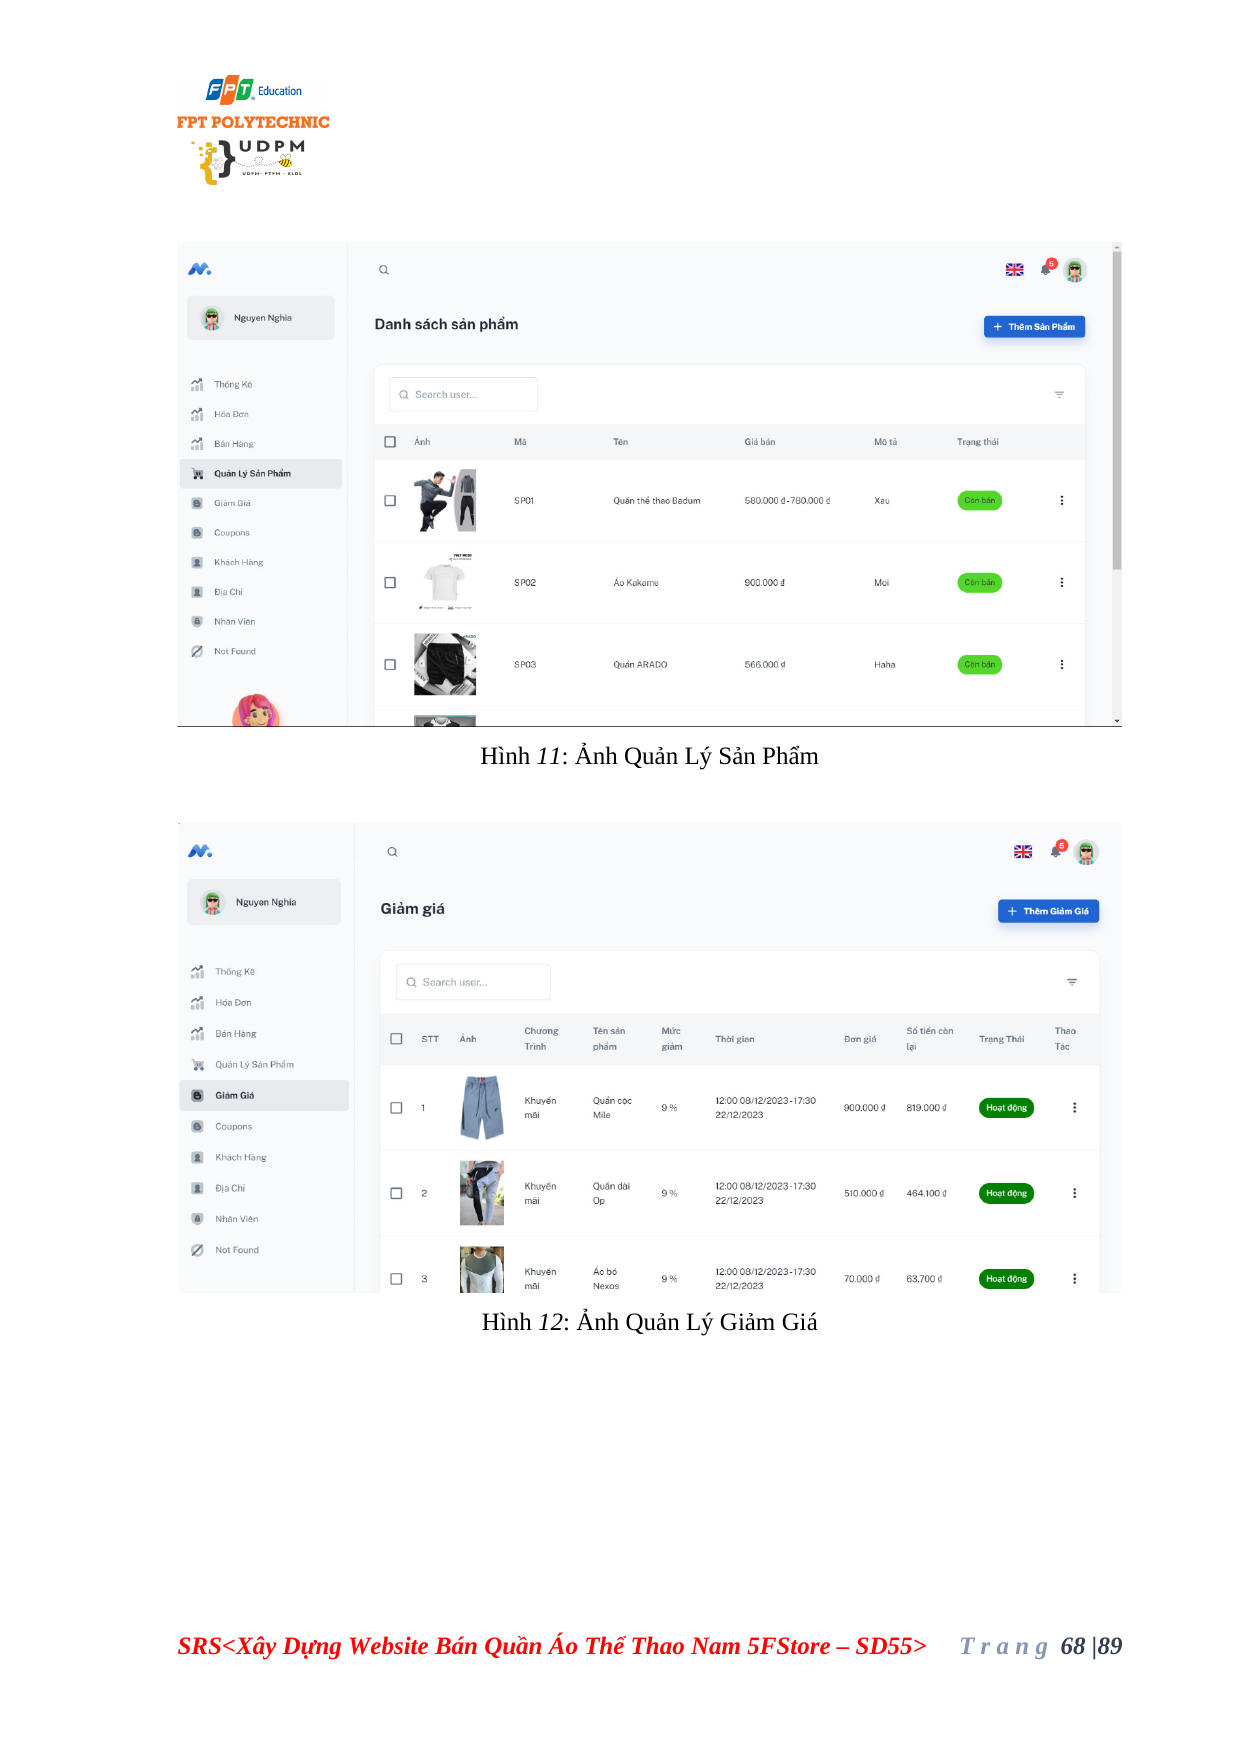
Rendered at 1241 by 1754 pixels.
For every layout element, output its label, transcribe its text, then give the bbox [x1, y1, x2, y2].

picture [177, 242, 1122, 727]
picture [177, 75, 330, 128]
picture [177, 129, 335, 196]
picture [178, 823, 1121, 1293]
text Hình 11: Ảnh Quản Lý Sản Phẩm [177, 727, 1122, 770]
